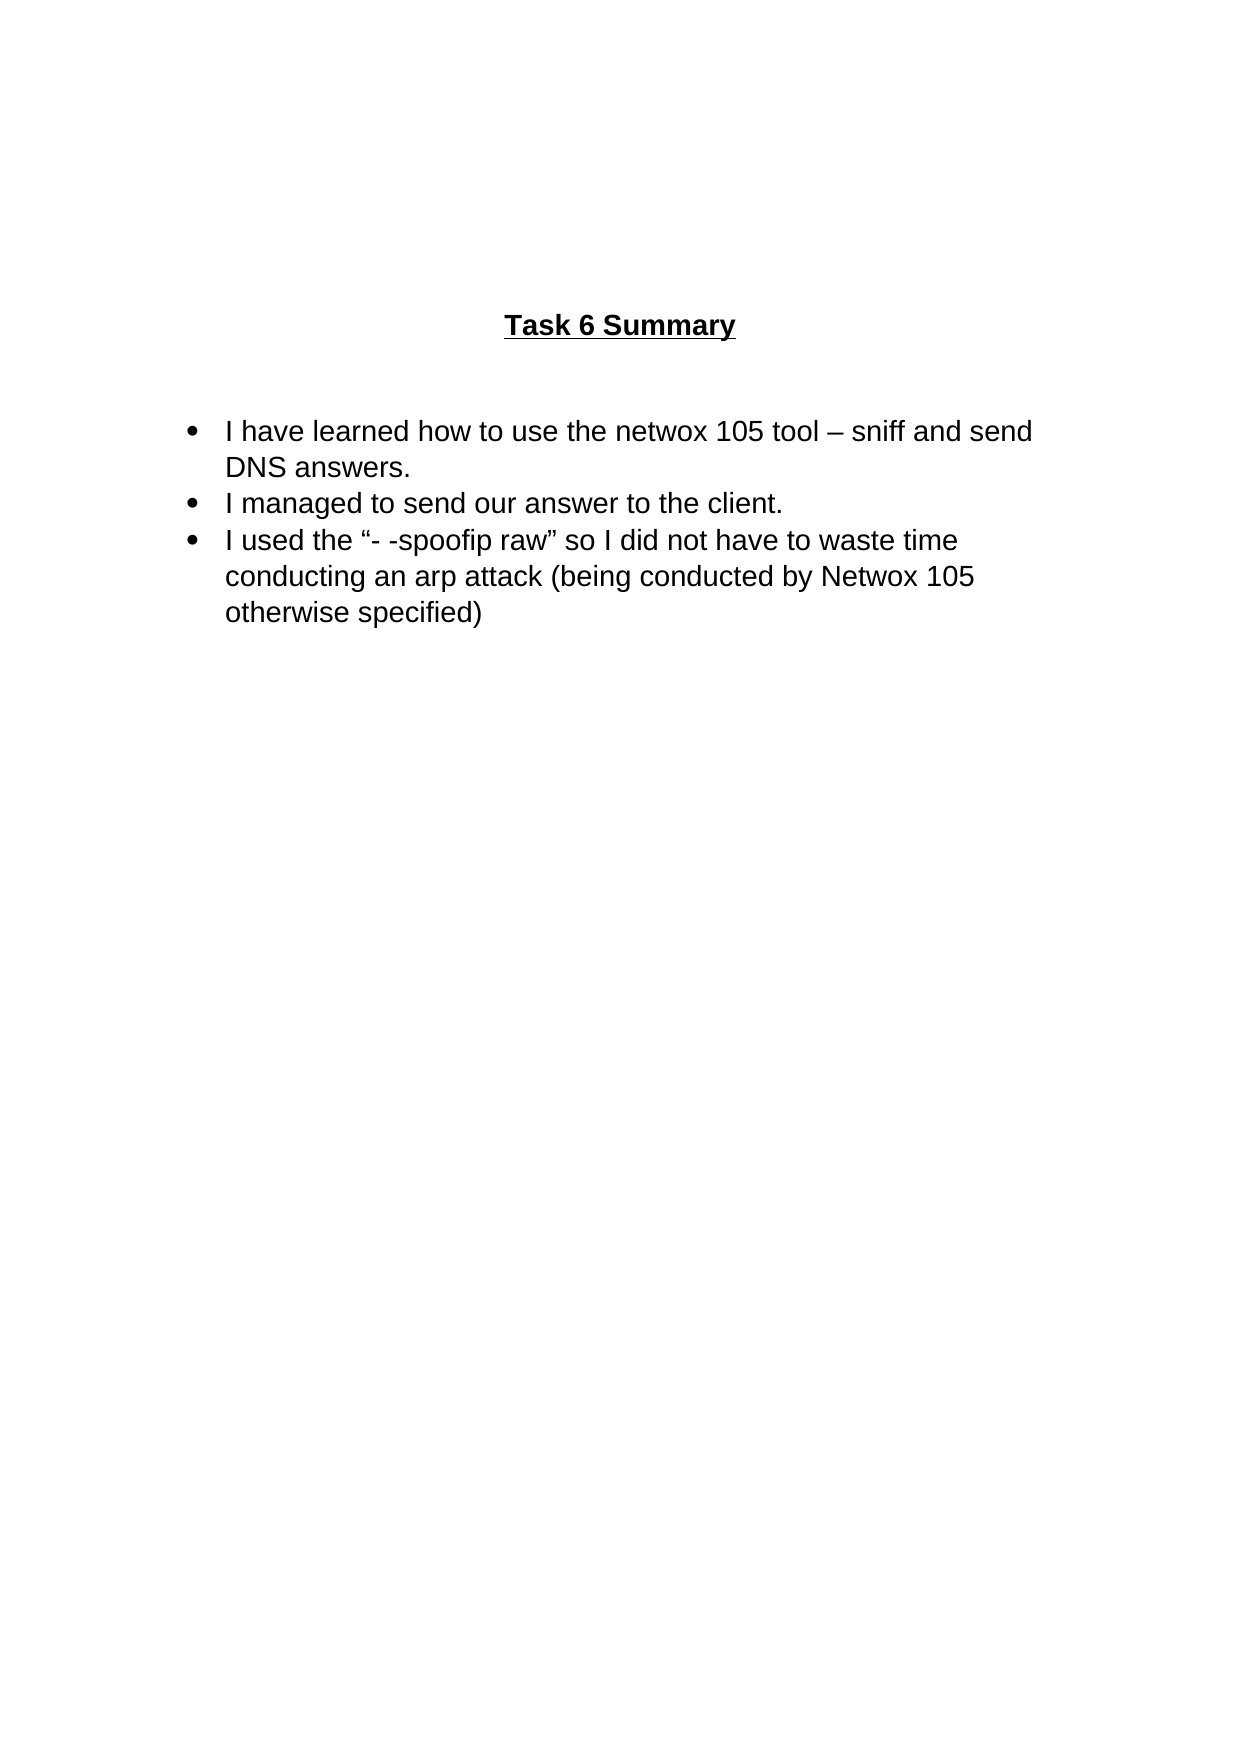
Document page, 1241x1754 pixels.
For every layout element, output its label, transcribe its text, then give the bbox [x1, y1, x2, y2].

list I have learned how to use the netwox 105 tool – sniff and send DNS answers. [187, 414, 1090, 484]
text Task 6 Summary [150, 308, 1090, 342]
list I managed to send our answer to the client. [187, 487, 1090, 520]
list I used the “- -spoofip raw” so I did not have to waste time conducting an arp attack (being conducted by Netwox 105 otherwise specified) [187, 523, 1090, 629]
